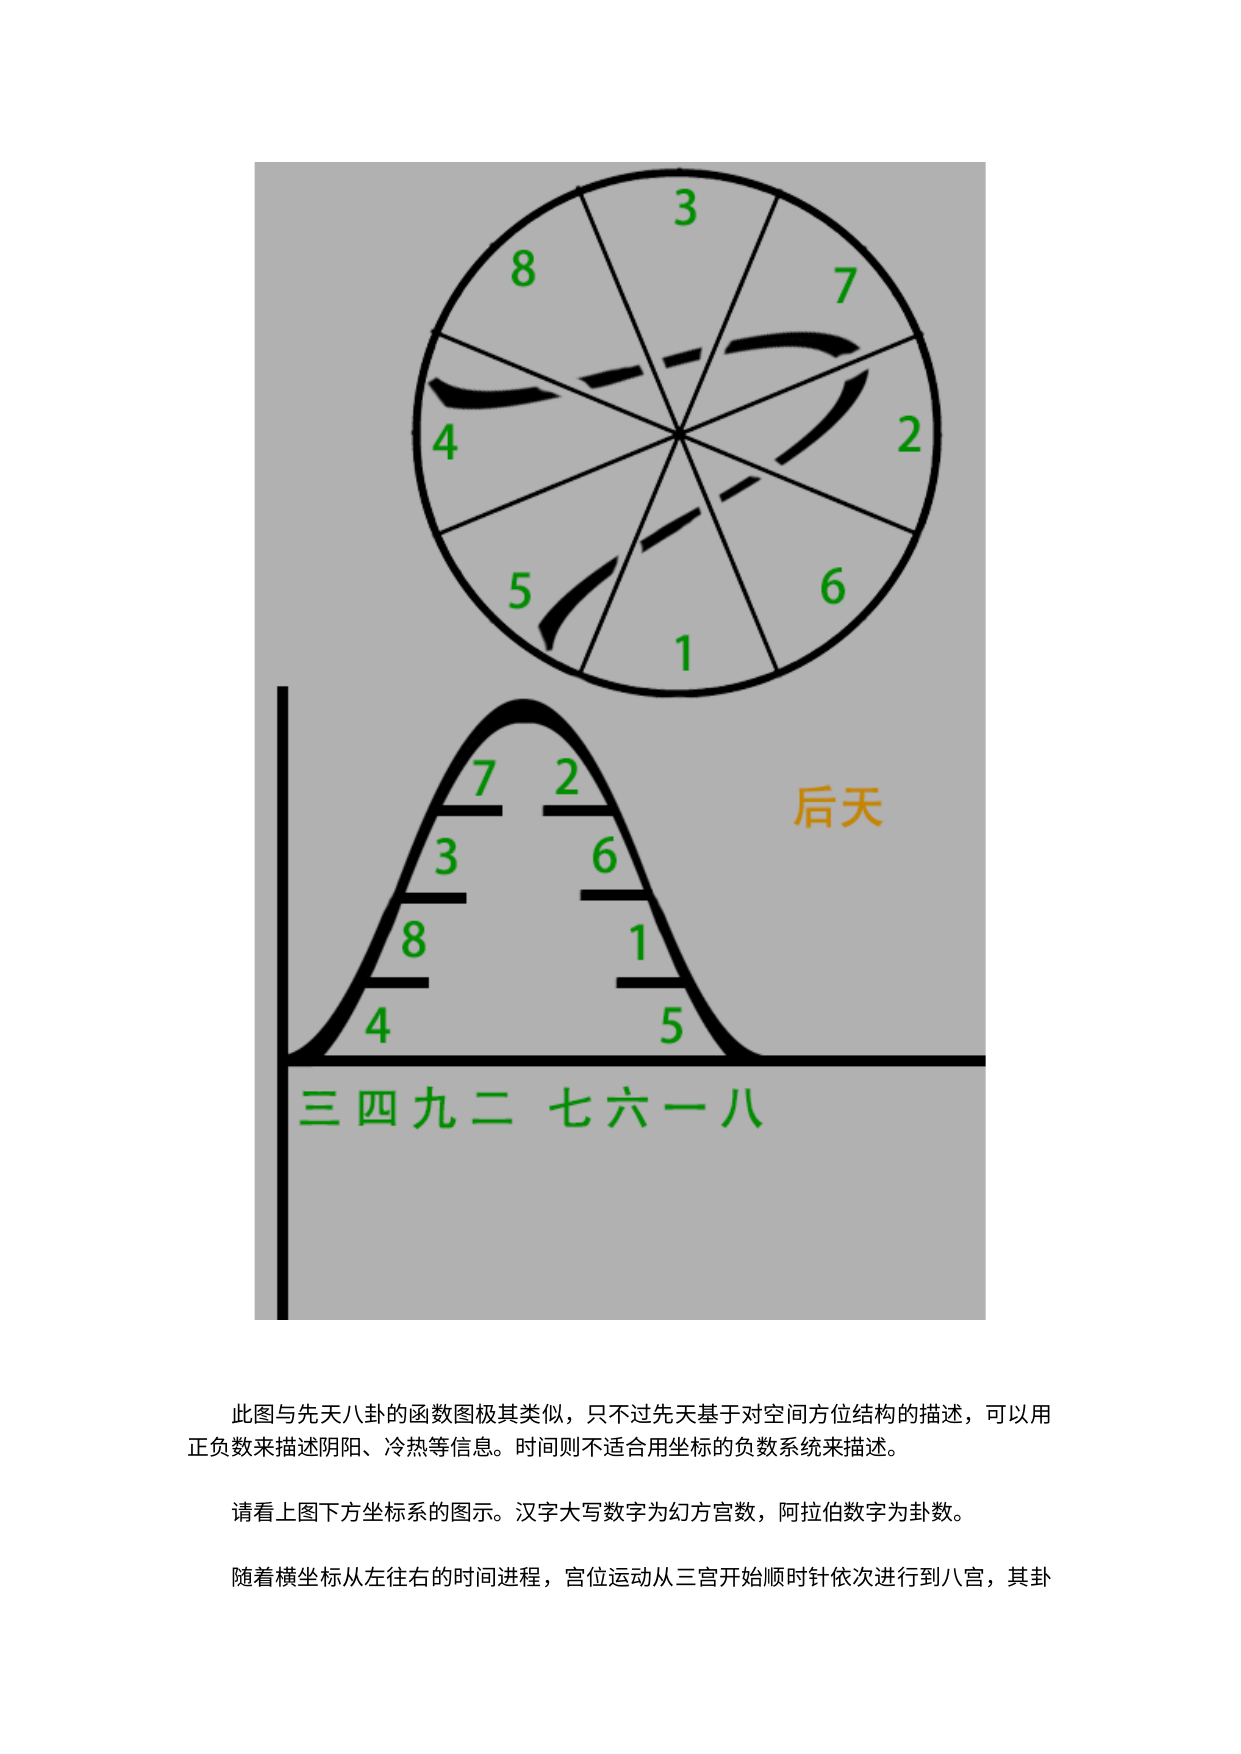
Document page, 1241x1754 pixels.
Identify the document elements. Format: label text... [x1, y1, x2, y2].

text 请看上图下方坐标系的图示。汉字大写数字为幻方宫数，阿拉伯数字为卦数。 [187, 1494, 1053, 1527]
text 此图与先天八卦的函数图极其类似，只不过先天基于对空间方位结构的描述，可以用正负数来描述阴阳、冷热等信息。时间则不适合用坐标的负数系统来描述。 [187, 1397, 1053, 1462]
picture [254, 162, 986, 1320]
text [187, 1559, 1053, 1592]
